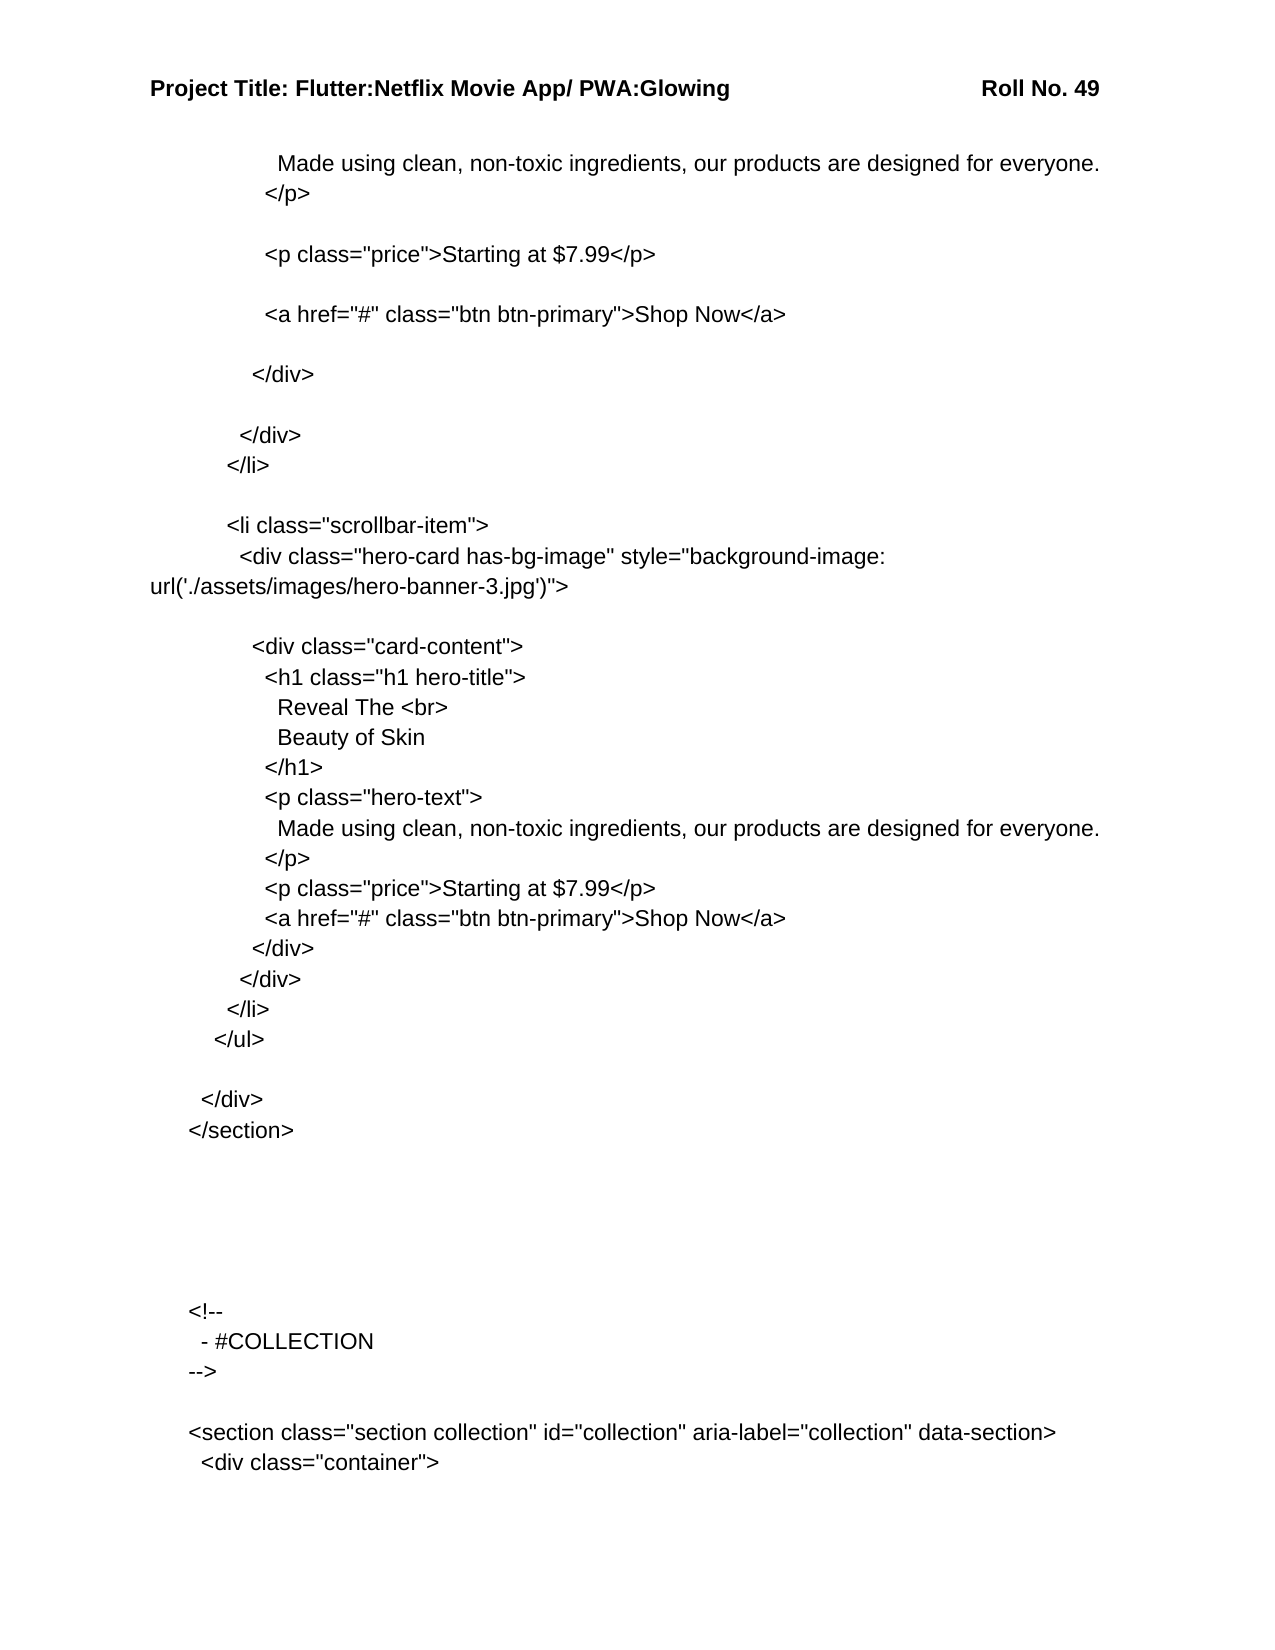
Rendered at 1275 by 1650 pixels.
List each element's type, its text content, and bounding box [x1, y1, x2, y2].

text </li> [150, 452, 1125, 478]
text Made using clean, non-toxic ingredients, our products are designed for everyone. [150, 814, 1125, 841]
text - #COLLECTION [150, 1328, 1125, 1354]
text <!-- [150, 1298, 1125, 1324]
text </div> [150, 1086, 1125, 1113]
text <section class="section collection" id="collection" aria-label="collection" data-section> [150, 1419, 1125, 1445]
text </p> [150, 180, 1125, 207]
text </div> [150, 966, 1125, 992]
text </section> [150, 1117, 1125, 1143]
text <h1 class="h1 hero-title"> [150, 663, 1125, 690]
text Reveal The <br> [150, 694, 1125, 720]
text </h1> [150, 754, 1125, 781]
text <div class="hero-card has-bg-image" style="background-image: url('./assets/images/hero-banner-3.jpg')"> [150, 543, 1125, 599]
text </p> [150, 845, 1125, 871]
text <a href="#" class="btn btn-primary">Shop Now</a> [150, 301, 1125, 327]
text </div> [150, 422, 1125, 448]
text --> [150, 1358, 1125, 1385]
text <p class="price">Starting at $7.99</p> [150, 241, 1125, 267]
text <p class="hero-text"> [150, 784, 1125, 811]
text <a href="#" class="btn btn-primary">Shop Now</a> [150, 905, 1125, 932]
text <p class="price">Starting at $7.99</p> [150, 875, 1125, 901]
text <div class="card-content"> [150, 633, 1125, 660]
text </div> [150, 935, 1125, 962]
text <div class="container"> [150, 1449, 1125, 1475]
text Beauty of Skin [150, 724, 1125, 750]
text </li> [150, 996, 1125, 1022]
text Made using clean, non-toxic ingredients, our products are designed for everyone. [150, 150, 1125, 176]
text <li class="scrollbar-item"> [150, 512, 1125, 539]
text </div> [150, 361, 1125, 388]
text </ul> [150, 1026, 1125, 1052]
